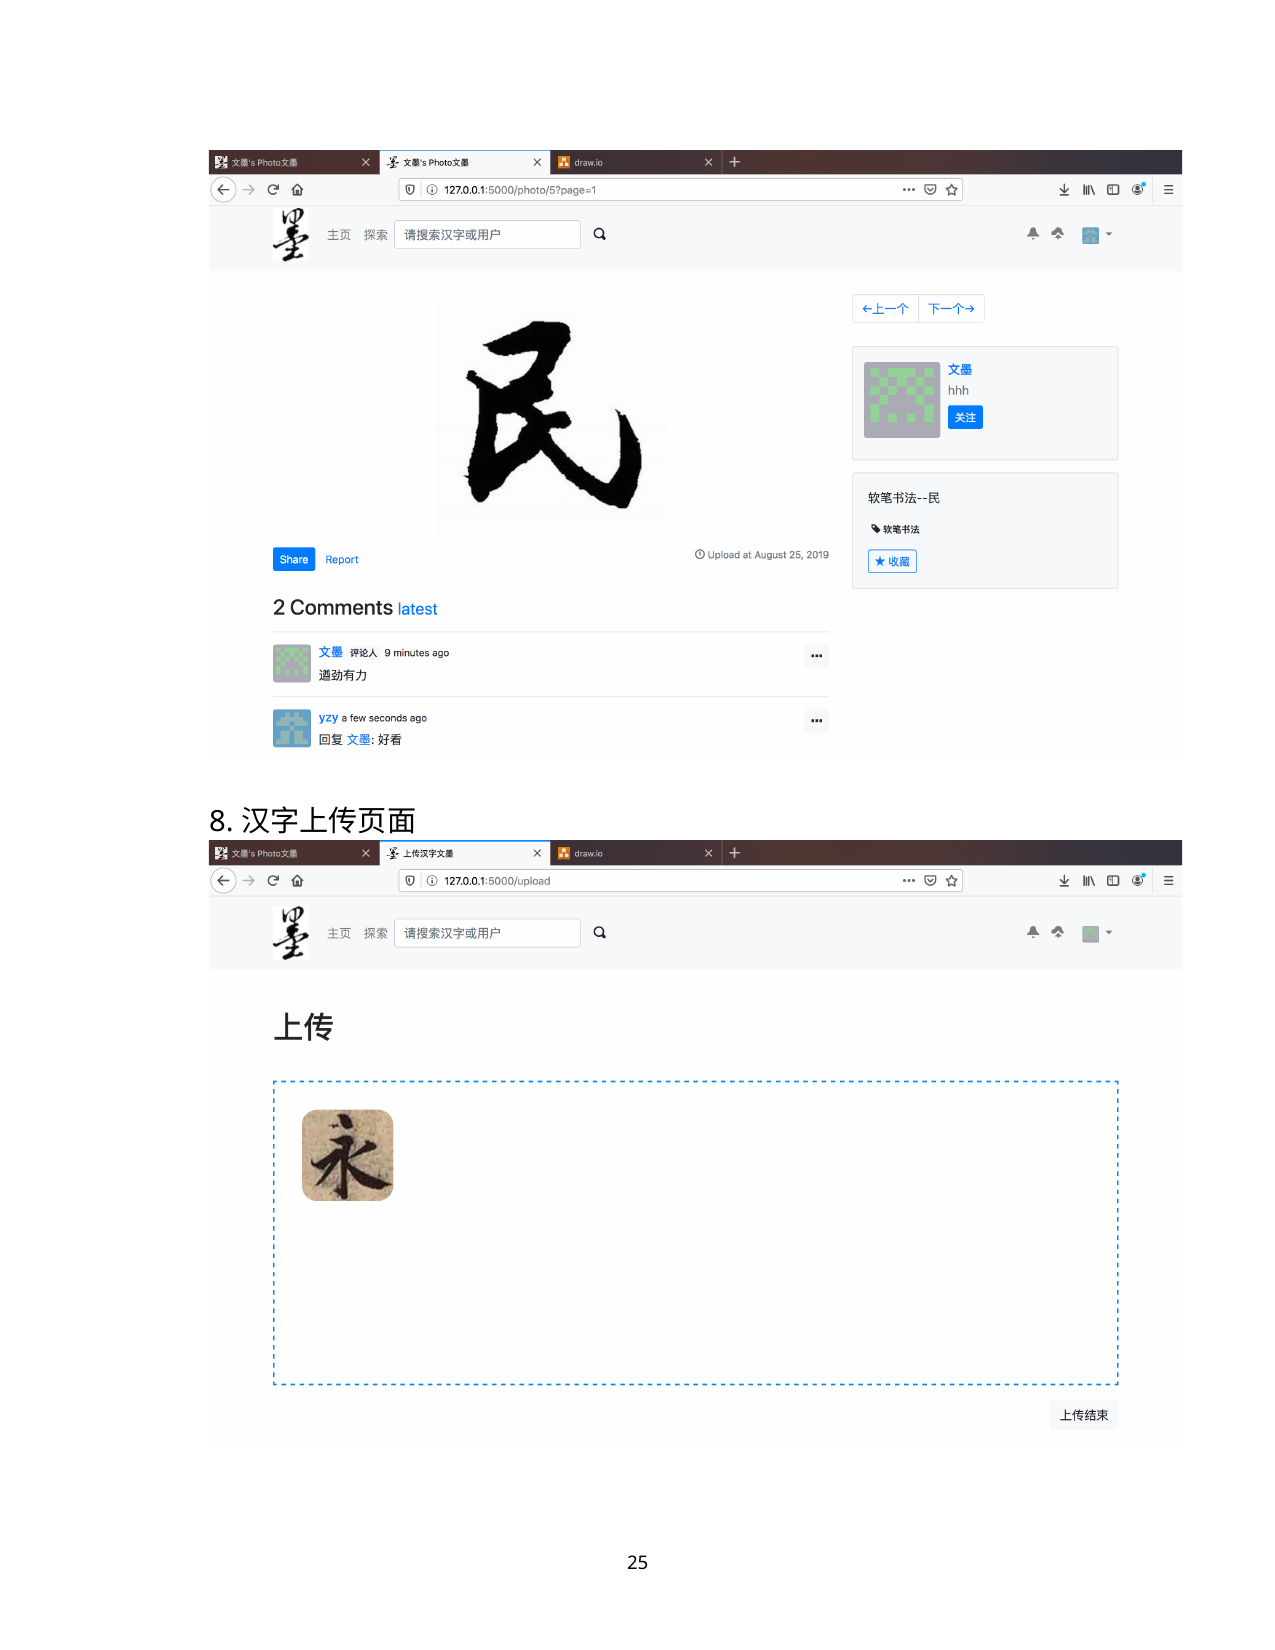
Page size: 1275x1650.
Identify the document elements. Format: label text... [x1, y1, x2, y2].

picture [208, 840, 1183, 1449]
picture [208, 150, 1183, 759]
text 8. 汉字上传页面 [209, 798, 1125, 840]
